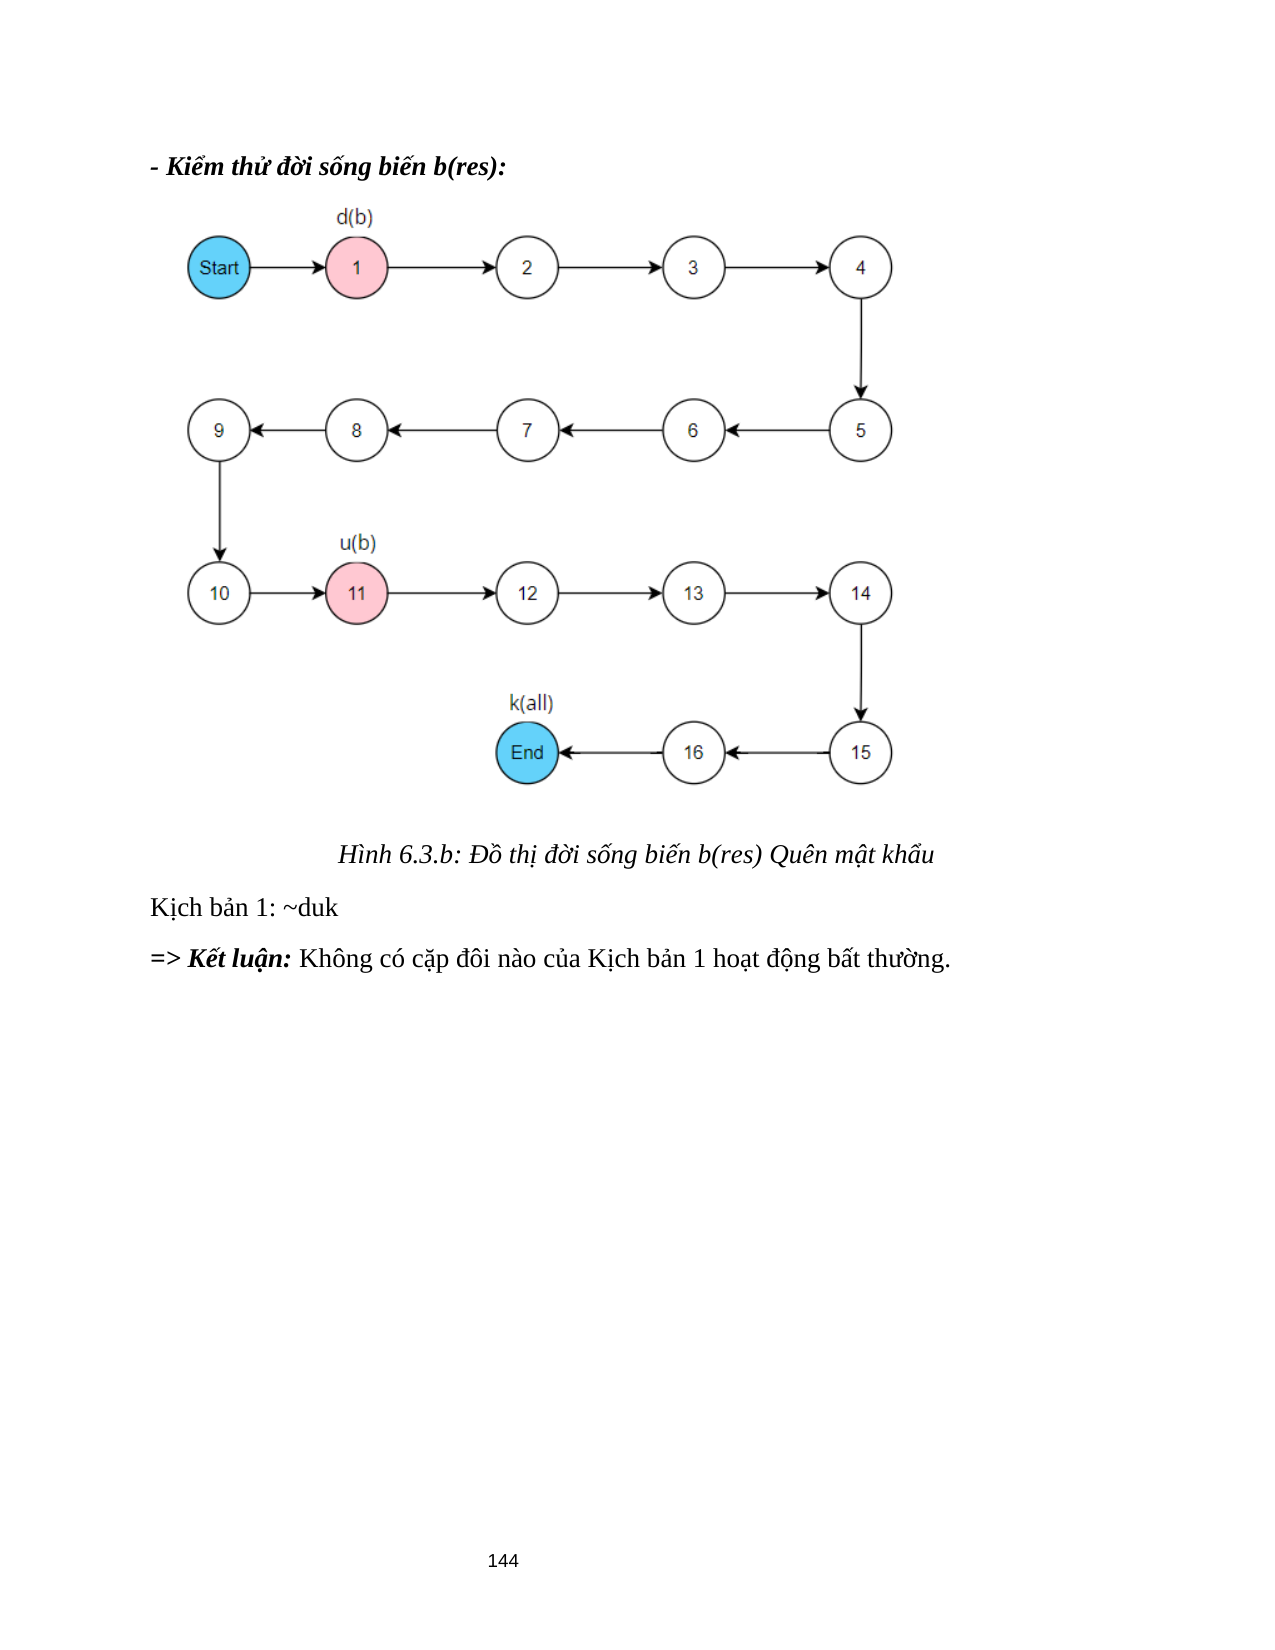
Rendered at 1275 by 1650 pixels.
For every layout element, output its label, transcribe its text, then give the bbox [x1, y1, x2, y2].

text => Kết luận: Không có cặp đôi nào của Kịch bản 1 hoạt động bất thường. [150, 943, 1125, 974]
subtitle - Kiểm thử đời sống biến b(res): [150, 150, 1125, 181]
text Hình 6.3.b: Đồ thị đời sống biến b(res) Quên mật khẩu [150, 839, 1125, 870]
picture [150, 194, 905, 818]
text Kịch bản 1: ~duk [150, 891, 1125, 922]
